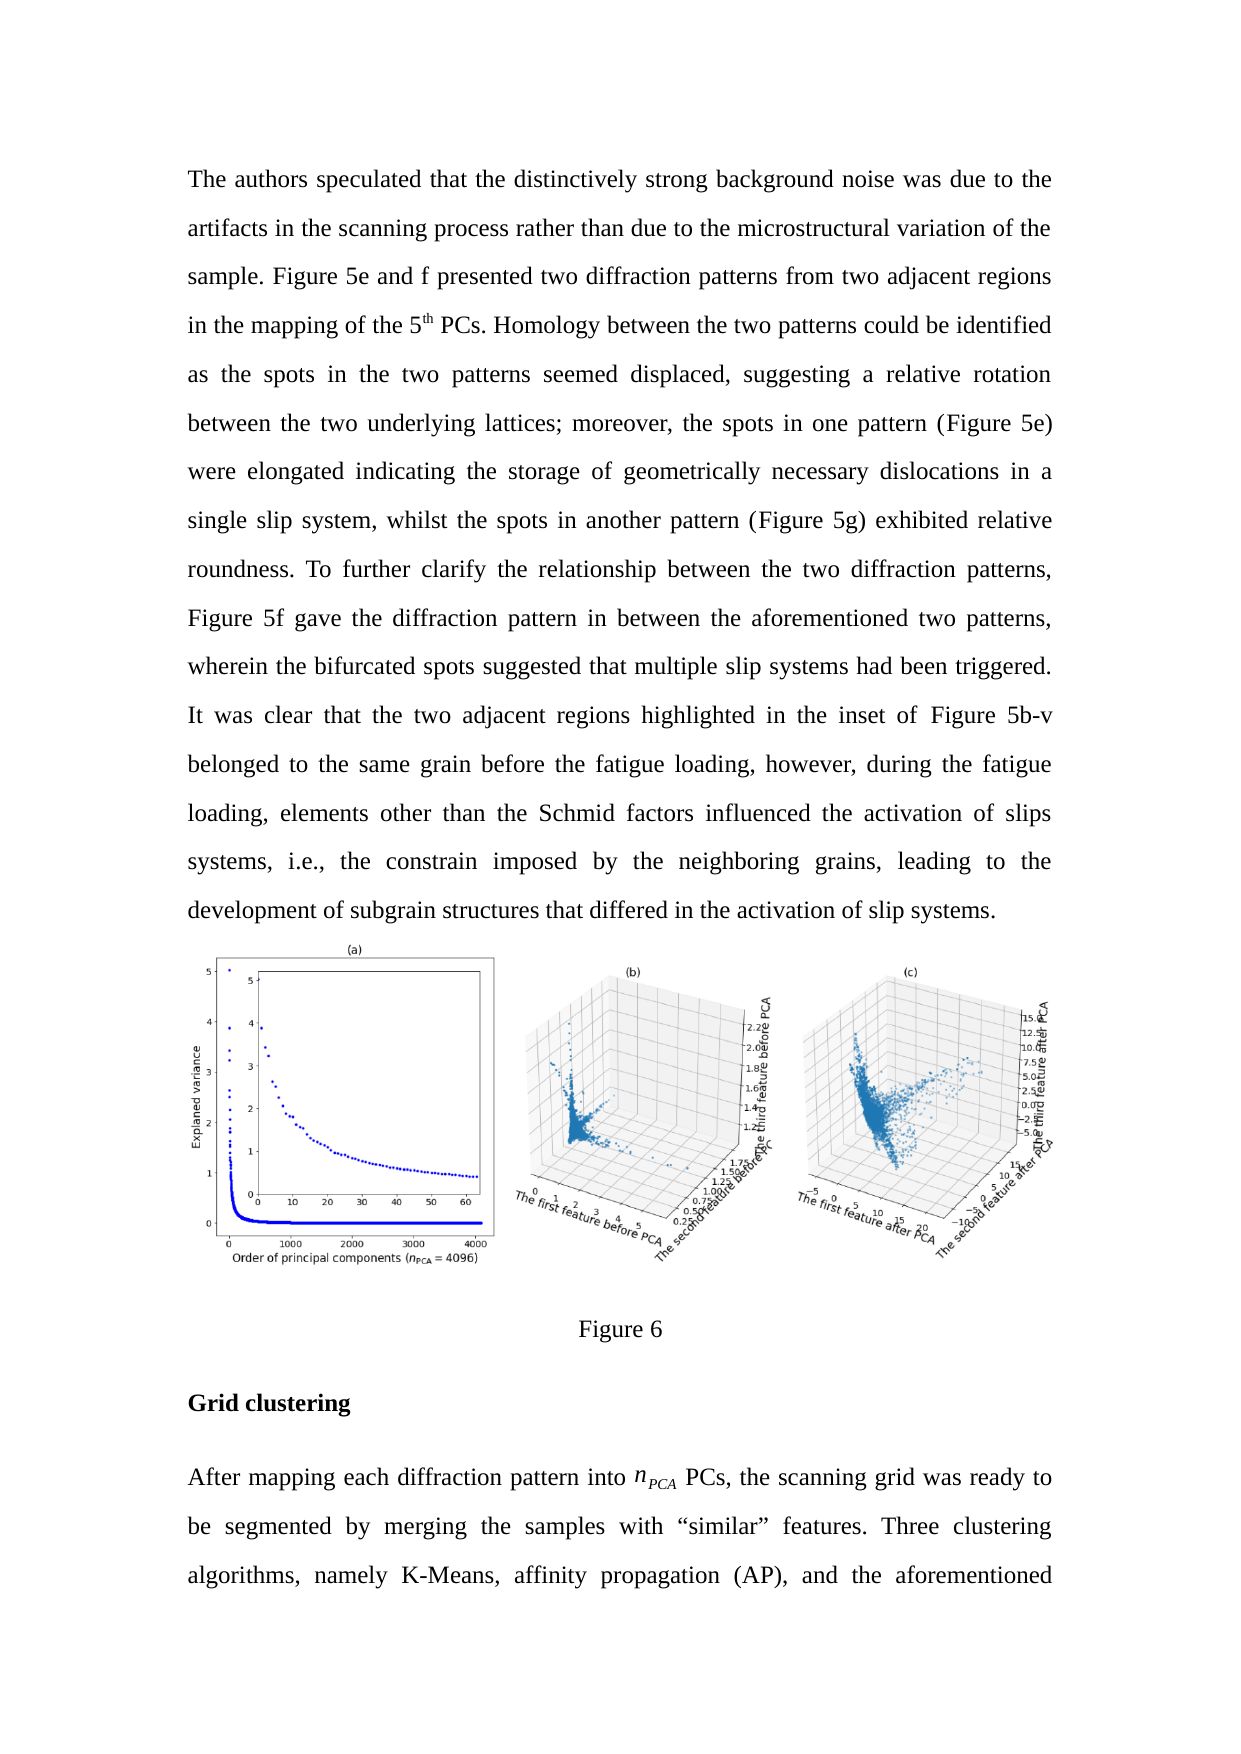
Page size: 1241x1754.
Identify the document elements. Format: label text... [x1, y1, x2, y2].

picture [187, 940, 1053, 1270]
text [187, 162, 1053, 926]
subtitle Grid clustering [187, 1386, 1053, 1419]
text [187, 1460, 1053, 1590]
text Figure 6 [187, 1312, 1053, 1345]
